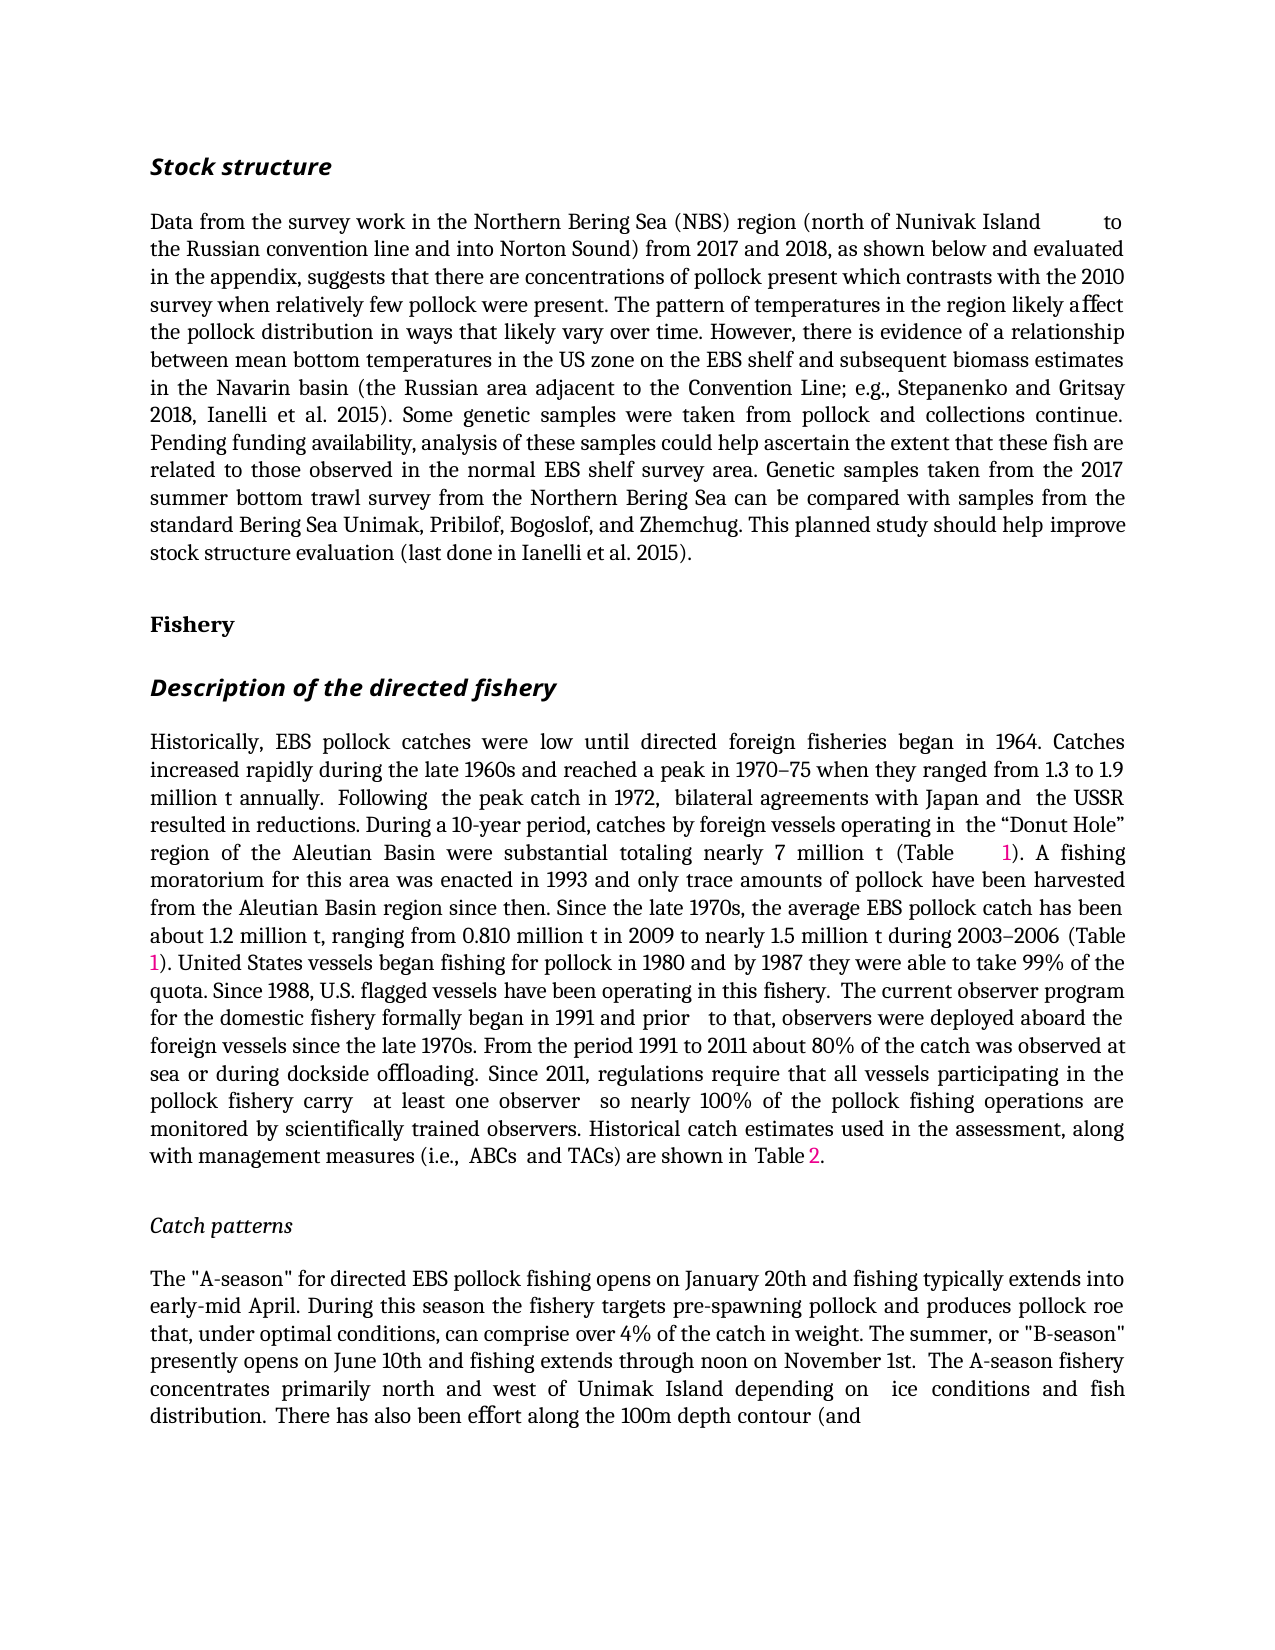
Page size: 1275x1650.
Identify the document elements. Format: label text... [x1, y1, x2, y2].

subtitle Stock structure [150, 151, 1275, 182]
text Catch patterns [150, 1212, 1275, 1239]
subtitle Description of the directed fishery [150, 672, 1275, 703]
text Historically, EBS pollock catches were low until directed foreign fisheries began in 1964. Catches increased rapidly during the late 1960s and reached a peak in 1970–75 when they ranged from 1.3 to 1.9 million t annually. Following the peak catch in 1972, bilateral agreements with Japan and the USSR resulted in reductions. During a 10-year period, catches by foreign vessels operating in the “Donut Hole” region of the Aleutian Basin were substantial totaling nearly 7 million t (Table 1). A fishing moratorium for this area was enacted in 1993 and only trace amounts of pollock have been harvested from the Aleutian Basin region since then. Since the late 1970s, the average EBS pollock catch has been about 1.2 million t, ranging from 0.810 million t in 2009 to nearly 1.5 million t during 2003–2006 (Table 1). United States vessels began fishing for pollock in 1980 and by 1987 they were able to take 99% of the quota. Since 1988, U.S. flagged vessels have been operating in this fishery. The current observer program for the domestic fishery formally began in 1991 and prior to that, observers were deployed aboard the foreign vessels since the late 1970s. From the period 1991 to 2011 about 80% of the catch was observed at sea or during dockside oﬄoading. Since 2011, regulations require that all vessels participating in the pollock fishery carry at least one observer so nearly 100% of the pollock fishing operations are monitored by scientifically trained observers. Historical catch estimates used in the assessment, along with management measures (i.e., ABCs and TACs) are shown in Table 2. [150, 729, 1126, 1169]
text The "A-season" for directed EBS pollock fishing opens on January 20th and fishing typically extends into early-mid April. During this season the fishery targets pre-spawning pollock and produces pollock roe that, under optimal conditions, can comprise over 4% of the catch in weight. The summer, or "B-season" presently opens on June 10th and fishing extends through noon on November 1st. The A-season fishery concentrates primarily north and west of Unimak Island depending on ice conditions and fish distribution. There has also been eﬀort along the 100m depth contour (and [150, 1265, 1126, 1430]
subtitle Fishery [150, 612, 1275, 638]
text Data from the survey work in the Northern Bering Sea (NBS) region (north of Nunivak Island to the Russian convention line and into Norton Sound) from 2017 and 2018, as shown below and evaluated in the appendix, suggests that there are concentrations of pollock present which contrasts with the 2010 survey when relatively few pollock were present. The pattern of temperatures in the region likely aﬀect the pollock distribution in ways that likely vary over time. However, there is evidence of a relationship between mean bottom temperatures in the US zone on the EBS shelf and subsequent biomass estimates in the Navarin basin (the Russian area adjacent to the Convention Line; e.g., Stepanenko and Gritsay 2018, Ianelli et al. 2015). Some genetic samples were taken from pollock and collections continue. Pending funding availability, analysis of these samples could help ascertain the extent that these fish are related to those observed in the normal EBS shelf survey area. Genetic samples taken from the 2017 summer bottom trawl survey from the Northern Bering Sea can be compared with samples from the standard Bering Sea Unimak, Pribilof, Bogoslof, and Zhemchug. This planned study should help improve stock structure evaluation (last done in Ianelli et al. 2015). [150, 209, 1126, 566]
